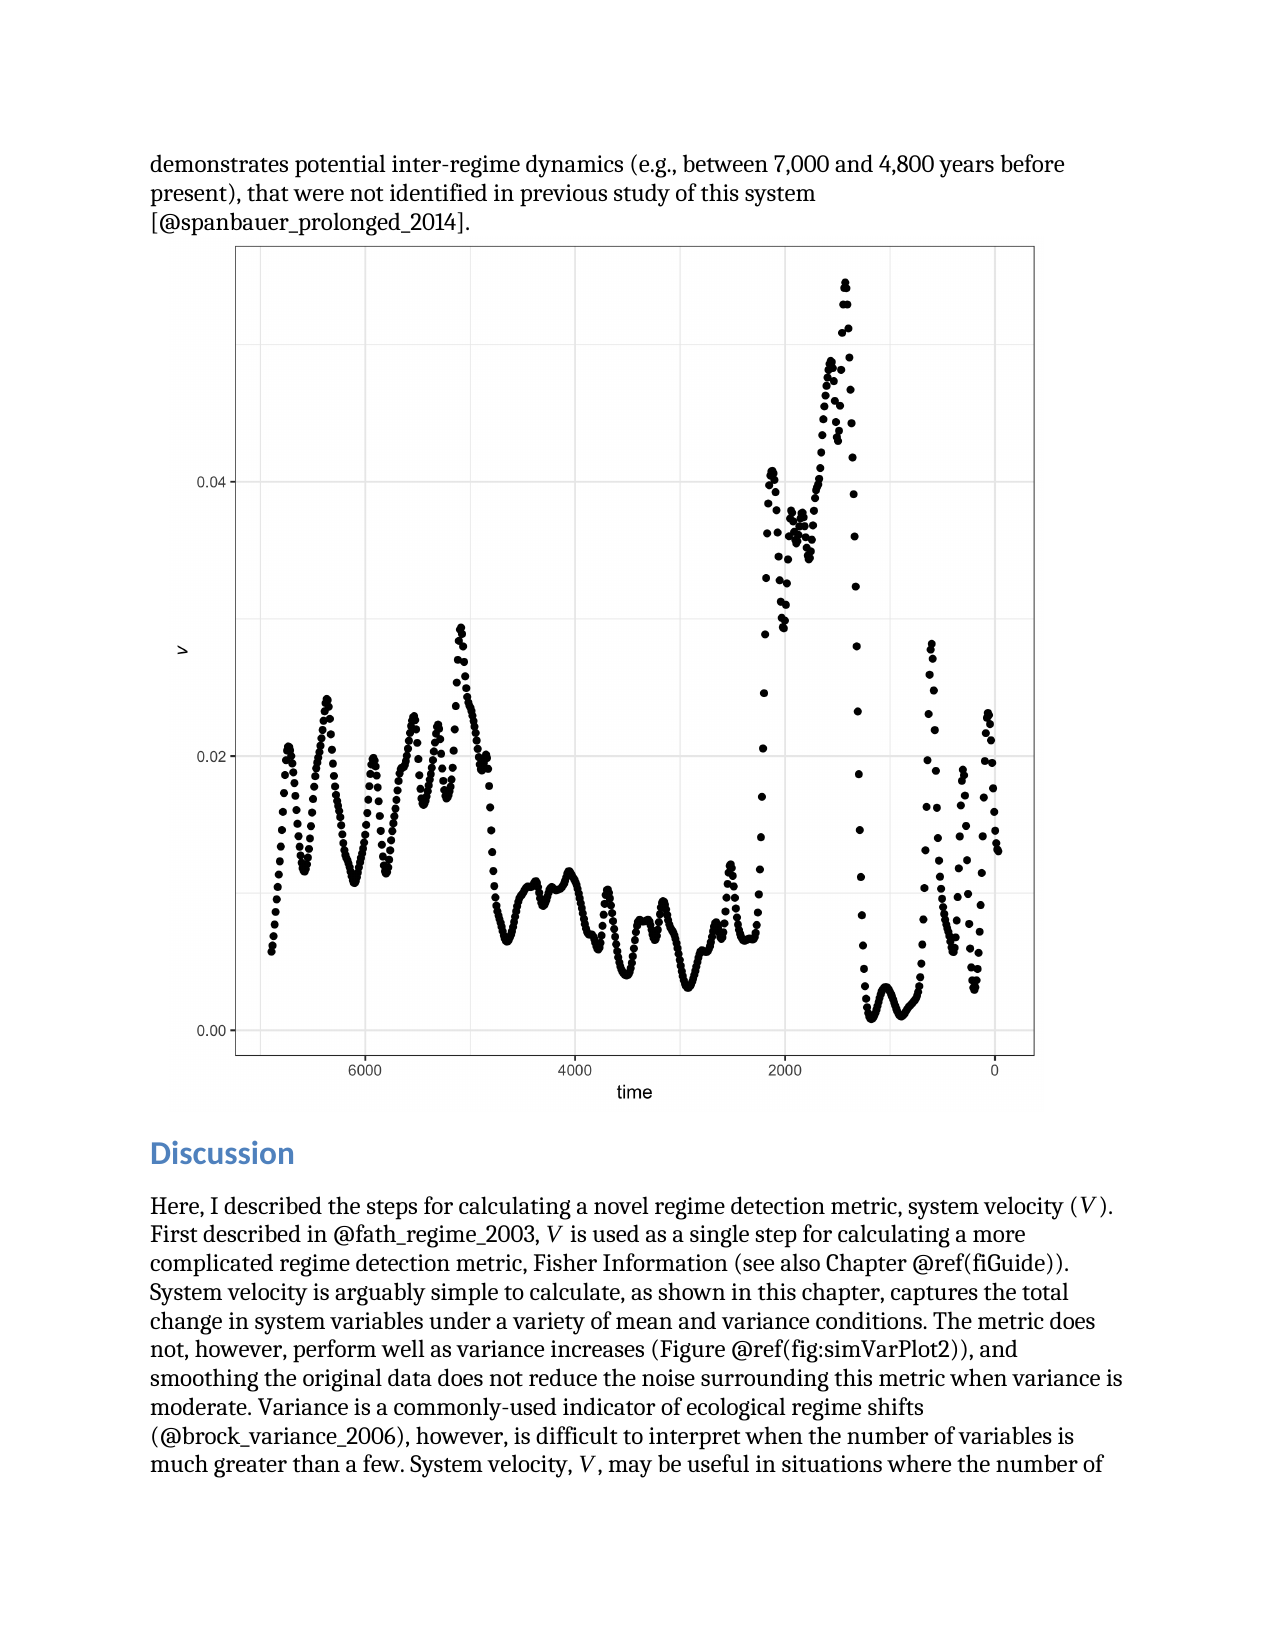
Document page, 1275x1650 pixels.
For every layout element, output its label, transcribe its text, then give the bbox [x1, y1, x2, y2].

picture [168, 236, 1044, 1112]
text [150, 150, 1125, 1111]
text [150, 1192, 1125, 1479]
subtitle Discussion [150, 1132, 1125, 1173]
